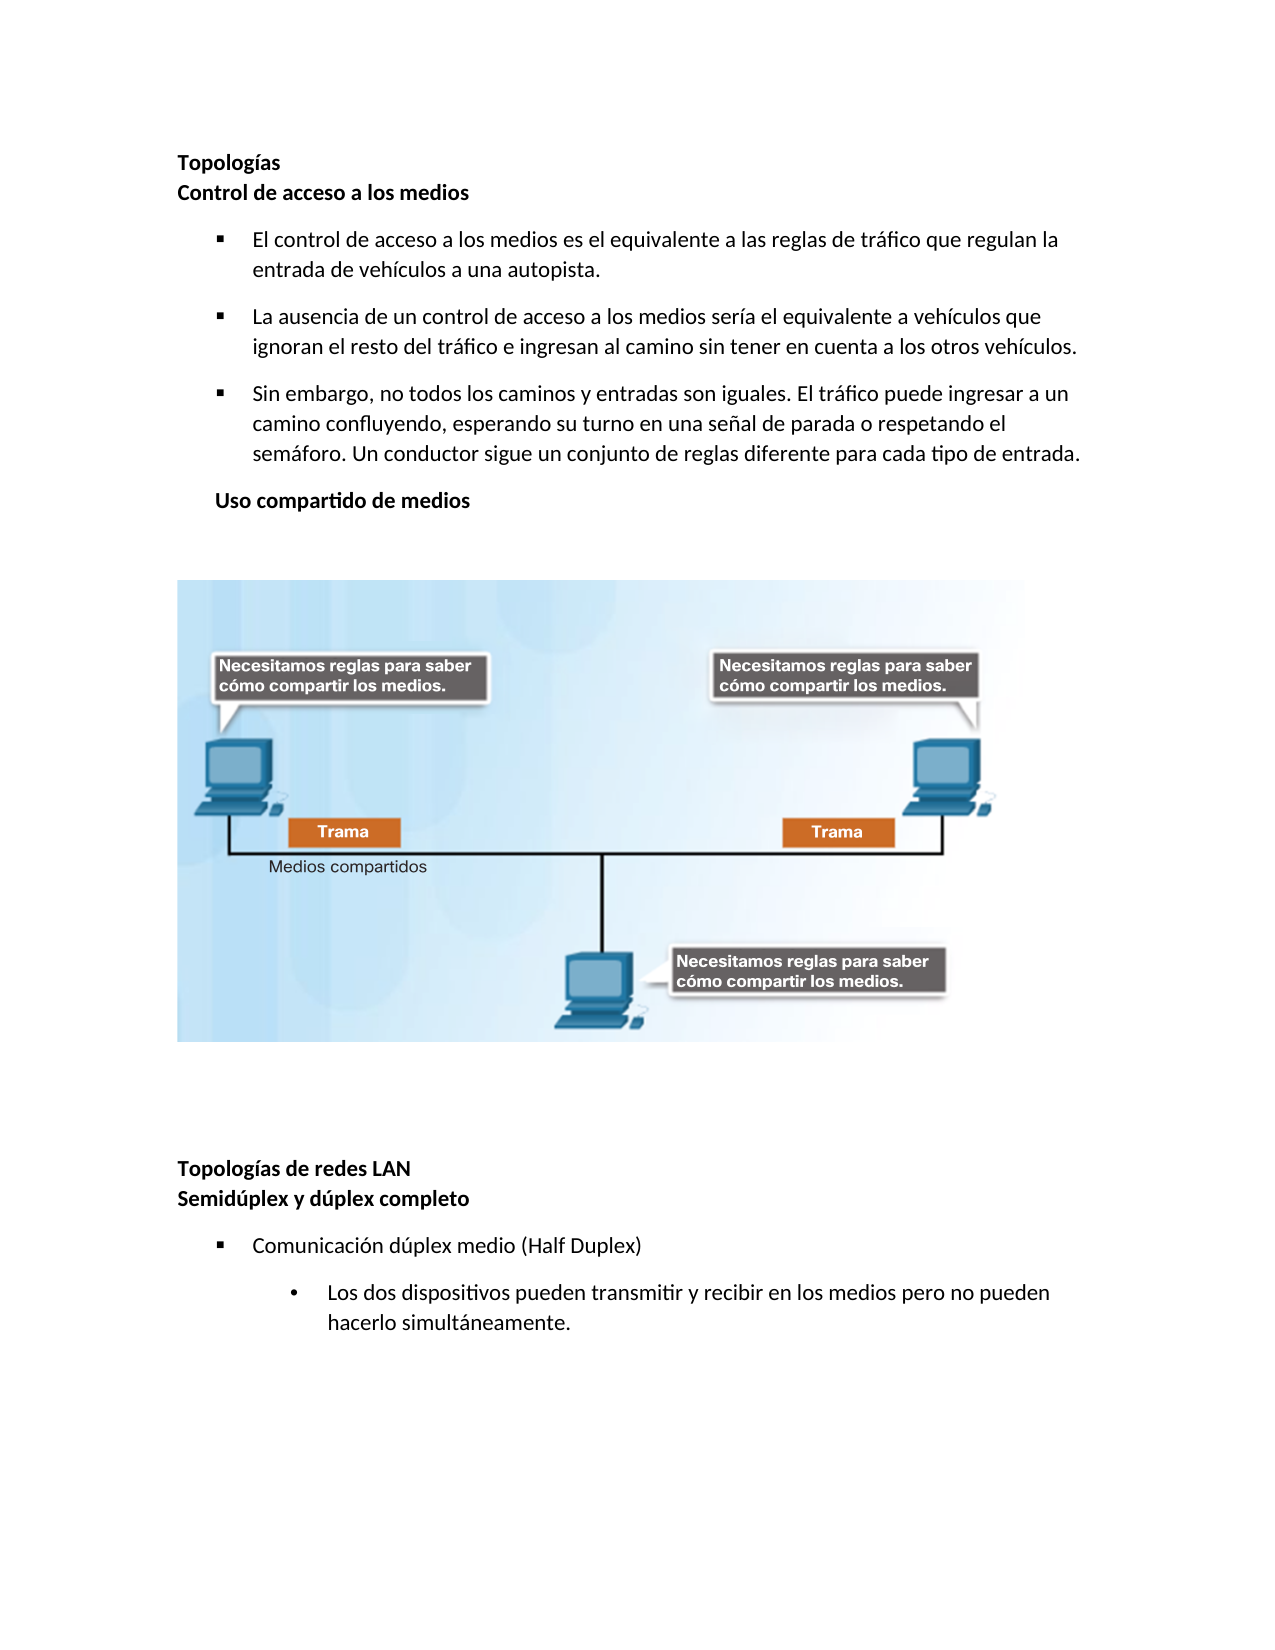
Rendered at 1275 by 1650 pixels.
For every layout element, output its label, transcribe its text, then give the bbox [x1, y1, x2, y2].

list El control de acceso a los medios es el equivalente a las reglas de tráfico que regulan la entrada de vehículos a una autopista. [215, 225, 1098, 283]
list Comunicación dúplex medio (Half Duplex) [215, 1231, 1098, 1259]
text Topologías de redes LAN Semidúplex y dúplex completo [177, 1154, 1098, 1213]
list Los dos dispositivos pueden transmitir y recibir en los medios pero no pueden hacerlo simultáneamente. [290, 1278, 1098, 1337]
text Uso compartido de medios [215, 486, 1098, 514]
list La ausencia de un control de acceso a los medios sería el equivalente a vehículos que ignoran el resto del tráfico e ingresan al camino sin tener en cuenta a los otros vehículos. [215, 302, 1098, 360]
picture [177, 580, 1025, 1042]
text Topologías Control de acceso a los medios [177, 148, 1098, 206]
list Sin embargo, no todos los caminos y entradas son iguales. El tráfico puede ingresar a un camino confluyendo, esperando su turno en una señal de parada o respetando el semáforo. Un conductor sigue un conjunto de reglas diferente para cada tipo de entrada. [215, 379, 1098, 467]
